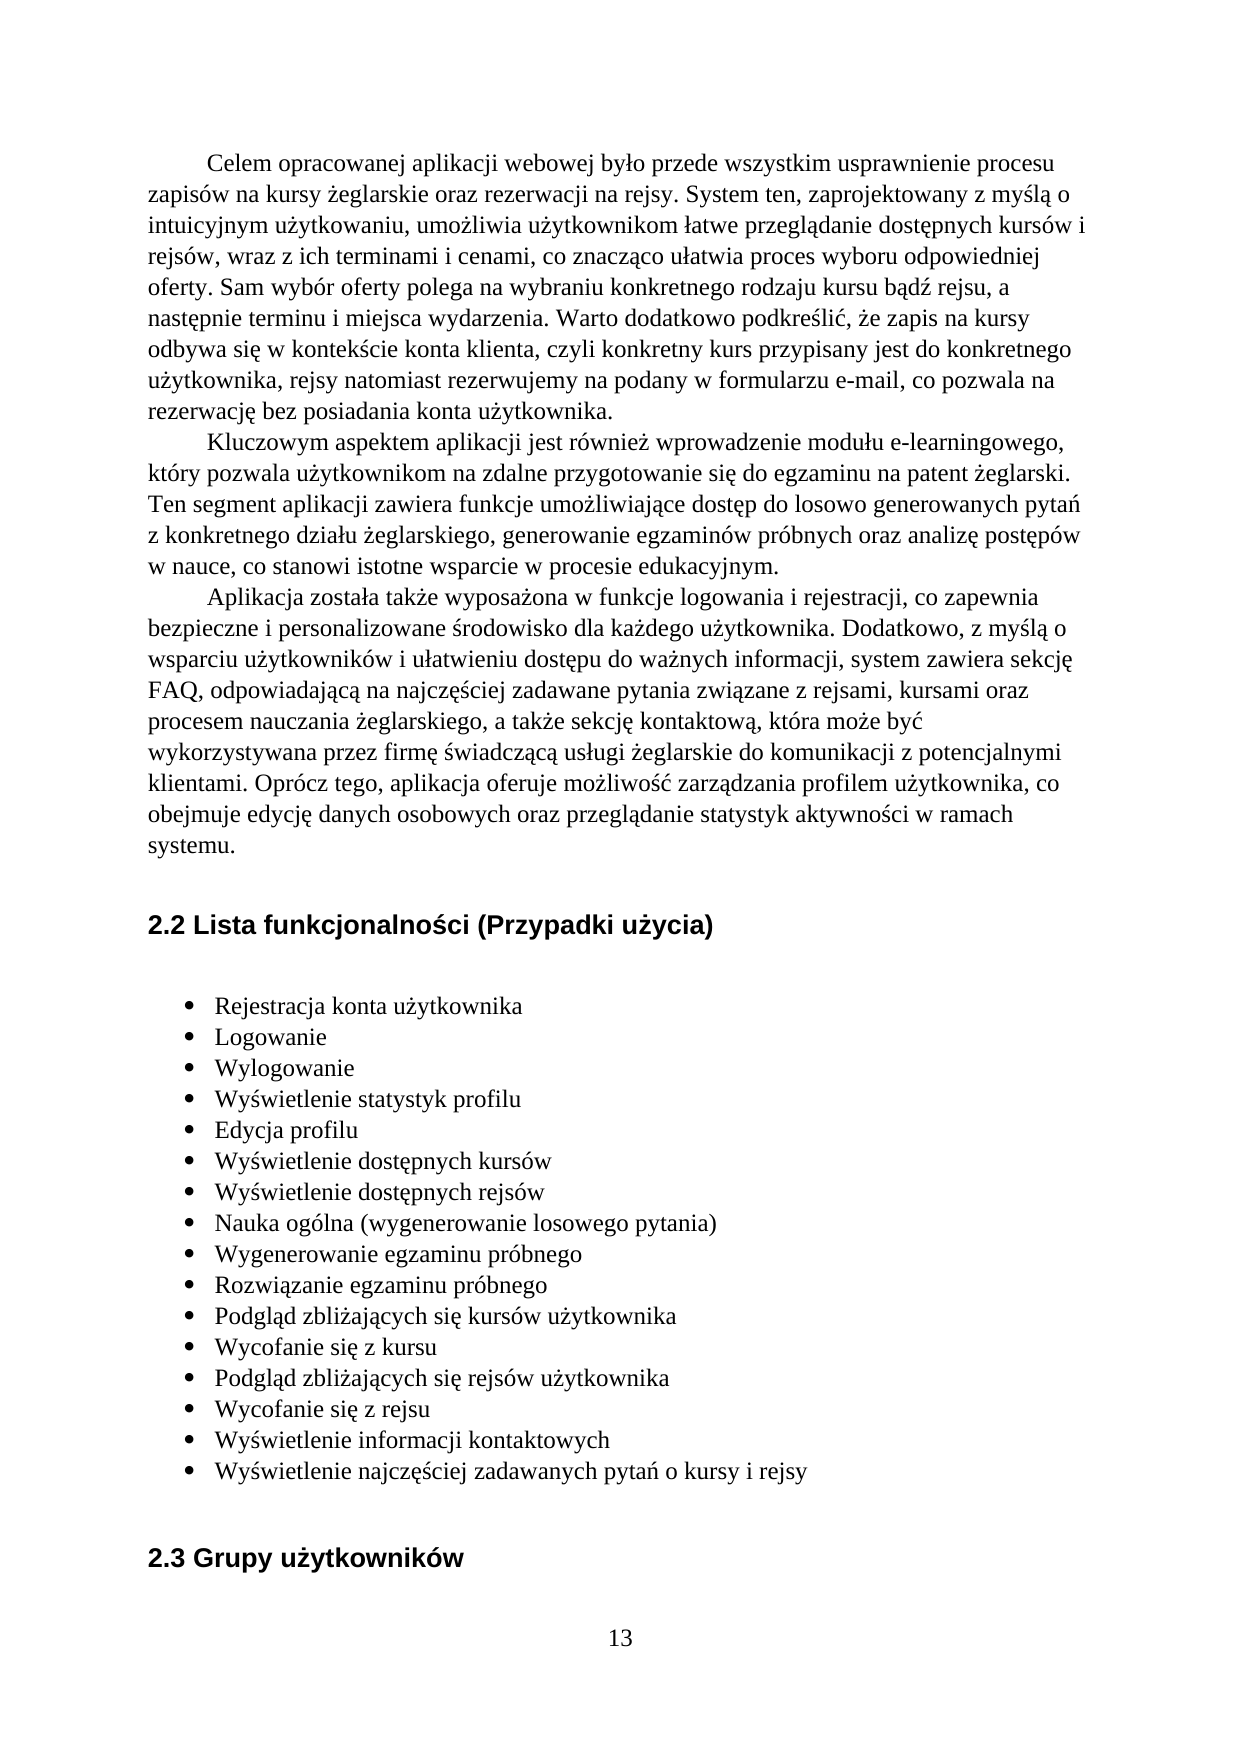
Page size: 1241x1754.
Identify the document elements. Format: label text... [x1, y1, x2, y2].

list Wycofanie się z kursu [185, 1332, 1093, 1361]
list Podgląd zbliżających się kursów użytkownika [185, 1301, 1093, 1330]
list Wylogowanie [185, 1053, 1093, 1082]
list Wyświetlenie statystyk profilu [185, 1084, 1093, 1113]
list Wycofanie się z rejsu [185, 1394, 1093, 1423]
list Rozwiązanie egzaminu próbnego [185, 1270, 1093, 1299]
subtitle 2.2 Lista funkcjonalności (Przypadki użycia) [148, 909, 1093, 941]
list Rejestracja konta użytkownika [185, 991, 1093, 1019]
text Aplikacja została także wyposażona w funkcje logowania i rejestracji, co zapewnia bezpieczne i personalizowane środowisko dla każdego użytkownika. Dodatkowo, z myślą o wsparciu użytkowników i ułatwieniu dostępu do ważnych informacji, system zawiera sekcję FAQ, odpowiadającą na najczęściej zadawane pytania związane z rejsami, kursami oraz procesem nauczania żeglarskiego, a także sekcję kontaktową, która może być wykorzystywana przez firmę świadczącą usługi żeglarskie do komunikacji z potencjalnymi klientami. Oprócz tego, aplikacja oferuje możliwość zarządzania profilem użytkownika, co obejmuje edycję danych osobowych oraz przeglądanie statystyk aktywności w ramach systemu. [148, 582, 1093, 859]
list Wyświetlenie dostępnych rejsów [185, 1177, 1093, 1206]
list Nauka ogólna (wygenerowanie losowego pytania) [185, 1208, 1093, 1237]
list Podgląd zbliżających się rejsów użytkownika [185, 1363, 1093, 1392]
list Wyświetlenie informacji kontaktowych [185, 1425, 1093, 1454]
text Kluczowym aspektem aplikacji jest również wprowadzenie modułu e-learningowego, który pozwala użytkownikom na zdalne przygotowanie się do egzaminu na patent żeglarski. Ten segment aplikacji zawiera funkcje umożliwiające dostęp do losowo generowanych pytań z konkretnego działu żeglarskiego, generowanie egzaminów próbnych oraz analizę postępów w nauce, co stanowi istotne wsparcie w procesie edukacyjnym. [148, 427, 1093, 580]
list Wygenerowanie egzaminu próbnego [185, 1239, 1093, 1268]
list Wyświetlenie najczęściej zadawanych pytań o kursy i rejsy [185, 1456, 1093, 1485]
list Wyświetlenie dostępnych kursów [185, 1146, 1093, 1175]
subtitle 2.3 Grupy użytkowników [148, 1542, 1093, 1573]
list Logowanie [185, 1022, 1093, 1051]
list Edycja profilu [185, 1115, 1093, 1144]
text Celem opracowanej aplikacji webowej było przede wszystkim usprawnienie procesu zapisów na kursy żeglarskie oraz rezerwacji na rejsy. System ten, zaprojektowany z myślą o intuicyjnym użytkowaniu, umożliwia użytkownikom łatwe przeglądanie dostępnych kursów i rejsów, wraz z ich terminami i cenami, co znacząco ułatwia proces wyboru odpowiedniej oferty. Sam wybór oferty polega na wybraniu konkretnego rodzaju kursu bądź rejsu, a następnie terminu i miejsca wydarzenia. Warto dodatkowo podkreślić, że zapis na kursy odbywa się w kontekście konta klienta, czyli konkretny kurs przypisany jest do konkretnego użytkownika, rejsy natomiast rezerwujemy na podany w formularzu e-mail, co pozwala na rezerwację bez posiadania konta użytkownika. [148, 148, 1093, 425]
